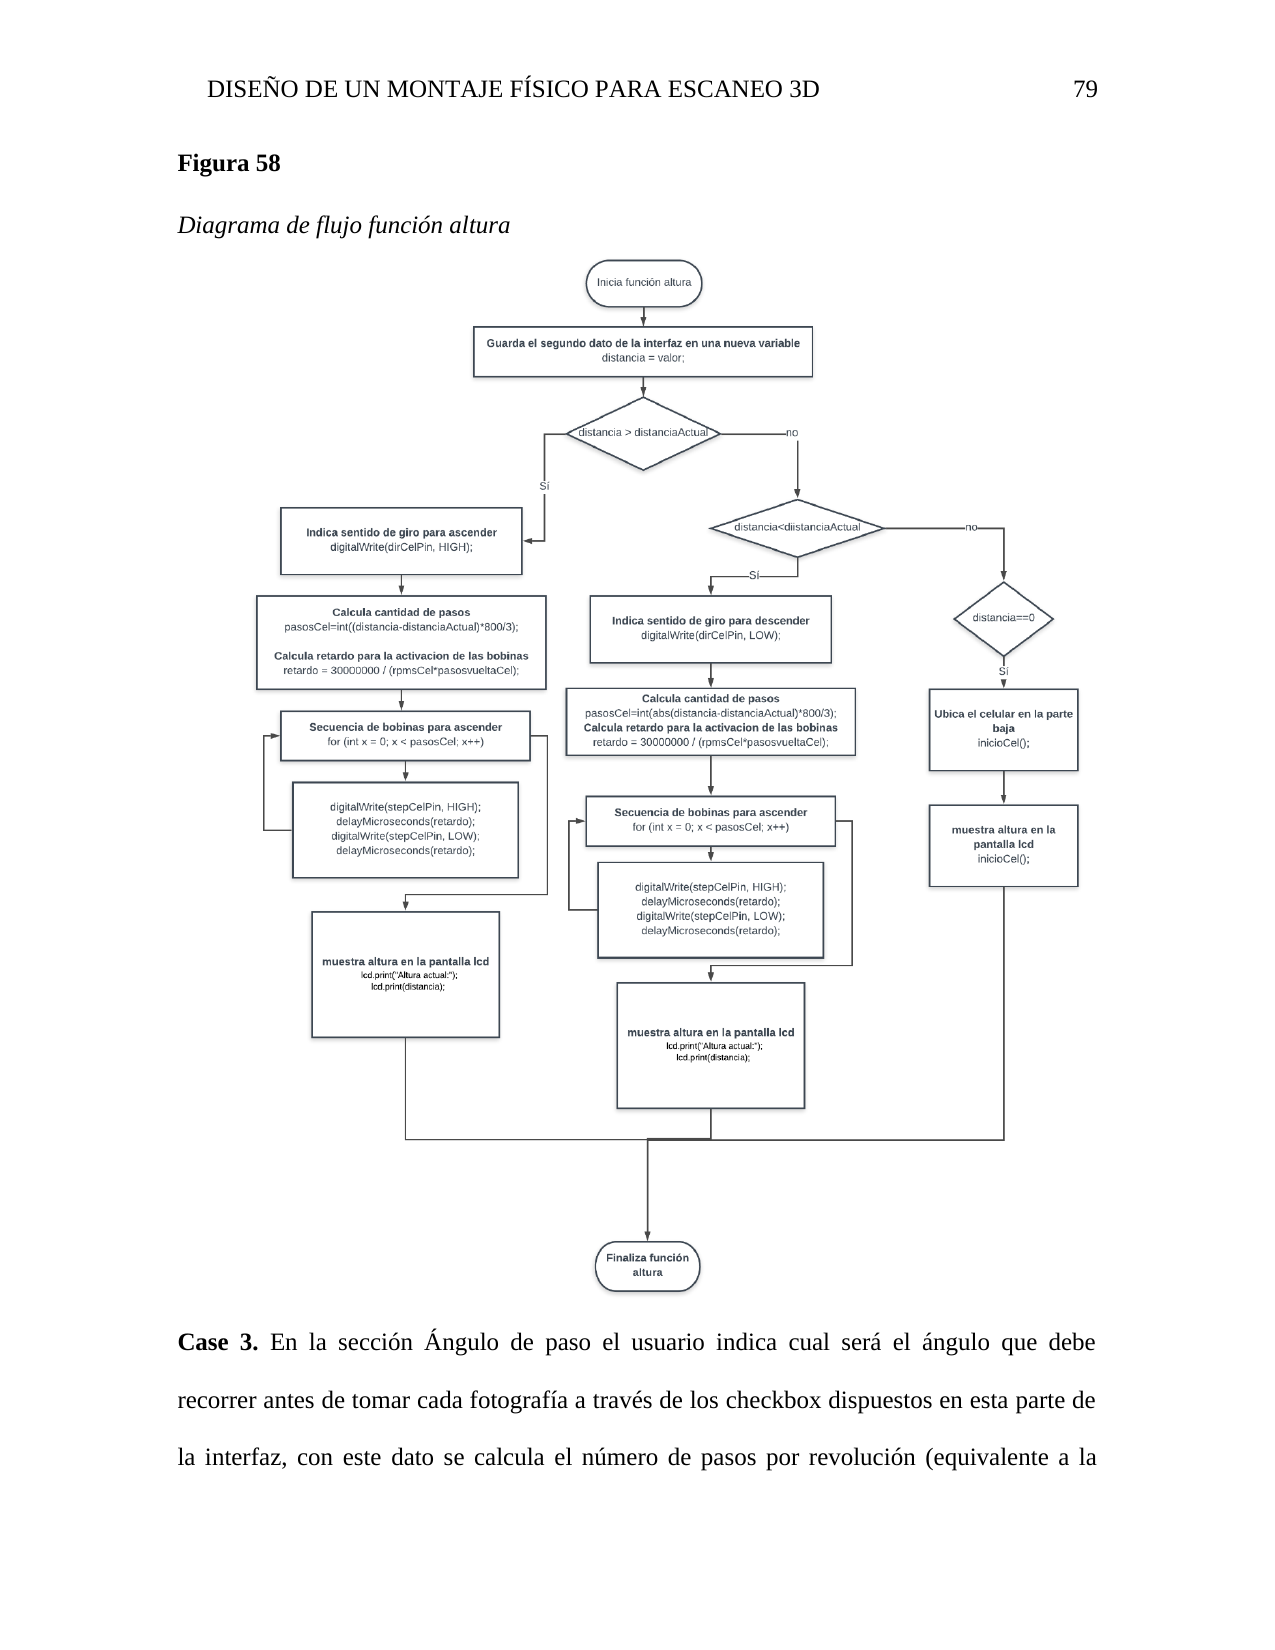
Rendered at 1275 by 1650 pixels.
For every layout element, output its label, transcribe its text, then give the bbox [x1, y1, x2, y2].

picture [206, 257, 1128, 1299]
text Figura 58 Diagrama de flujo función altura [177, 148, 1098, 238]
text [177, 1327, 1098, 1471]
